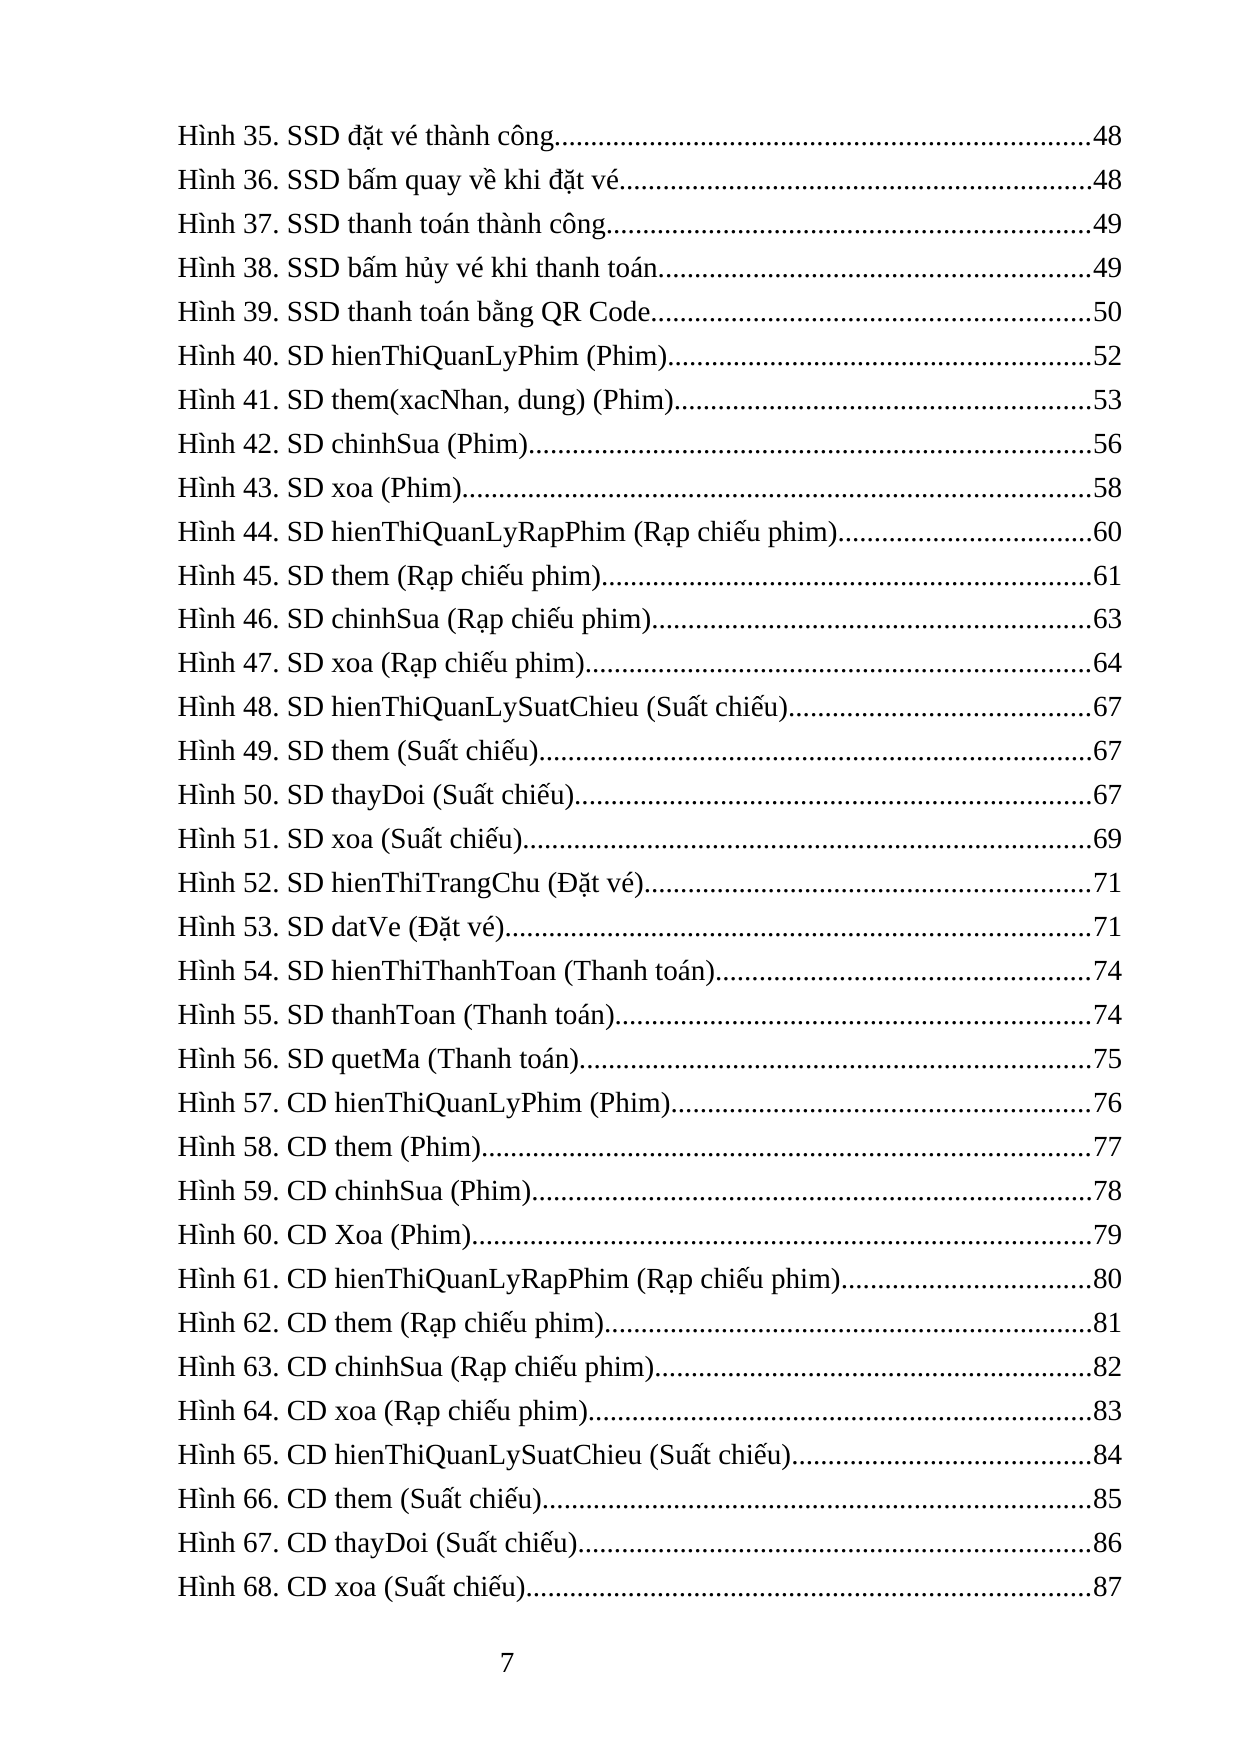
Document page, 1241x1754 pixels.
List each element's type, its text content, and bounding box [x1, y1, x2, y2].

text Hình 54. SD hienThiThanhToan (Thanh toán) 74 [177, 953, 1122, 987]
text Hình 66. CD them (Suất chiếu) 85 [177, 1481, 1122, 1514]
text Hình 39. SSD thanh toán bằng QR Code 50 [177, 294, 1122, 327]
text Hình 43. SD xoa (Phim) 58 [177, 470, 1122, 503]
text Hình 61. CD hienThiQuanLyRapPhim (Rạp chiếu phim) 80 [177, 1261, 1122, 1294]
text Hình 45. SD them (Rạp chiếu phim) 61 [177, 558, 1122, 591]
text Hình 63. CD chinhSua (Rạp chiếu phim) 82 [177, 1349, 1122, 1382]
text Hình 41. SD them(xacNhan, dung) (Phim) 53 [177, 382, 1122, 415]
text Hình 40. SD hienThiQuanLyPhim (Phim) 52 [177, 338, 1122, 371]
text Hình 38. SSD bấm hủy vé khi thanh toán 49 [177, 250, 1122, 283]
text Hình 47. SD xoa (Rạp chiếu phim) 64 [177, 646, 1122, 679]
text Hình 59. CD chinhSua (Phim) 78 [177, 1173, 1122, 1207]
text Hình 68. CD xoa (Suất chiếu) 87 [177, 1569, 1122, 1602]
text Hình 52. SD hienThiTrangChu (Đặt vé) 71 [177, 865, 1122, 899]
text Hình 36. SSD bấm quay về khi đặt vé 48 [177, 162, 1122, 196]
text Hình 44. SD hienThiQuanLyRapPhim (Rạp chiếu phim) 60 [177, 514, 1122, 547]
text Hình 35. SSD đặt vé thành công 48 [177, 118, 1122, 152]
text Hình 58. CD them (Phim) 77 [177, 1129, 1122, 1163]
text Hình 65. CD hienThiQuanLySuatChieu (Suất chiếu) 84 [177, 1437, 1122, 1470]
text Hình 60. CD Xoa (Phim) 79 [177, 1217, 1122, 1251]
text Hình 50. SD thayDoi (Suất chiếu) 67 [177, 777, 1122, 811]
text Hình 64. CD xoa (Rạp chiếu phim) 83 [177, 1393, 1122, 1426]
text Hình 49. SD them (Suất chiếu) 67 [177, 733, 1122, 767]
text Hình 56. SD quetMa (Thanh toán) 75 [177, 1041, 1122, 1075]
text Hình 42. SD chinhSua (Phim) 56 [177, 426, 1122, 459]
text Hình 51. SD xoa (Suất chiếu) 69 [177, 821, 1122, 855]
text Hình 46. SD chinhSua (Rạp chiếu phim) 63 [177, 602, 1122, 635]
text Hình 57. CD hienThiQuanLyPhim (Phim) 76 [177, 1085, 1122, 1119]
text Hình 55. SD thanhToan (Thanh toán) 74 [177, 997, 1122, 1031]
text Hình 37. SSD thanh toán thành công 49 [177, 206, 1122, 239]
text Hình 48. SD hienThiQuanLySuatChieu (Suất chiếu) 67 [177, 689, 1122, 723]
text Hình 67. CD thayDoi (Suất chiếu) 86 [177, 1525, 1122, 1558]
text Hình 53. SD datVe (Đặt vé) 71 [177, 909, 1122, 943]
text Hình 62. CD them (Rạp chiếu phim) 81 [177, 1305, 1122, 1338]
